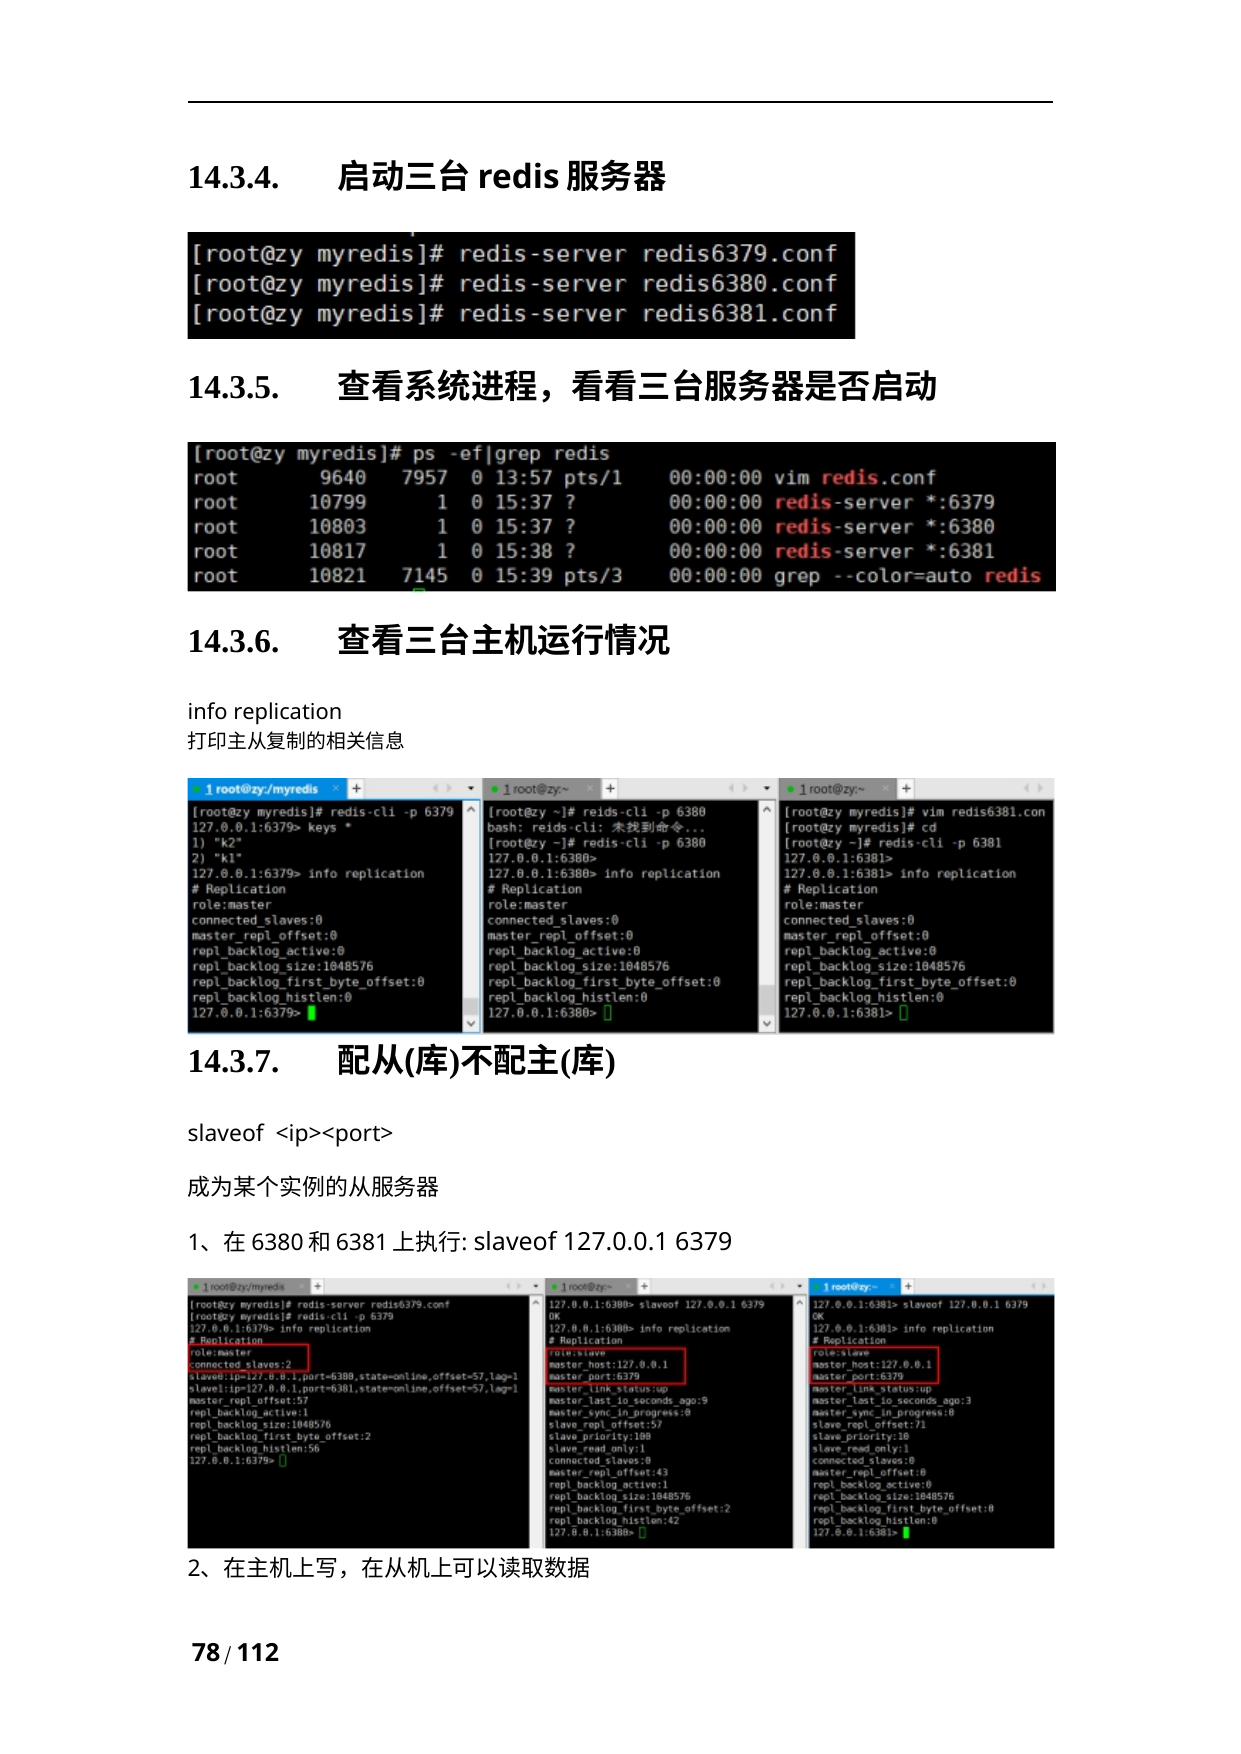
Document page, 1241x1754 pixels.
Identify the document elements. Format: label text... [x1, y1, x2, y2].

list 启动三台redis服务器 [187, 150, 1053, 198]
list 配从(库)不配主(库) [187, 1035, 1053, 1083]
picture [187, 1278, 1056, 1550]
text slaveof <ip><port> [187, 1117, 1053, 1148]
picture [187, 232, 857, 339]
text 1、在6380和6381上执行: slaveof 127.0.0.1 6379 [187, 1223, 1053, 1257]
picture [187, 778, 1056, 1035]
text 打印主从复制的相关信息 [187, 726, 1053, 755]
picture [187, 442, 1056, 593]
list 查看系统进程，看看三台服务器是否启动 [187, 360, 1053, 408]
text 成为某个实例的从服务器 [187, 1169, 1053, 1202]
text info replication [187, 696, 1053, 726]
text 2、在主机上写，在从机上可以读取数据 [187, 1550, 1053, 1583]
list 查看三台主机运行情况 [187, 614, 1053, 662]
